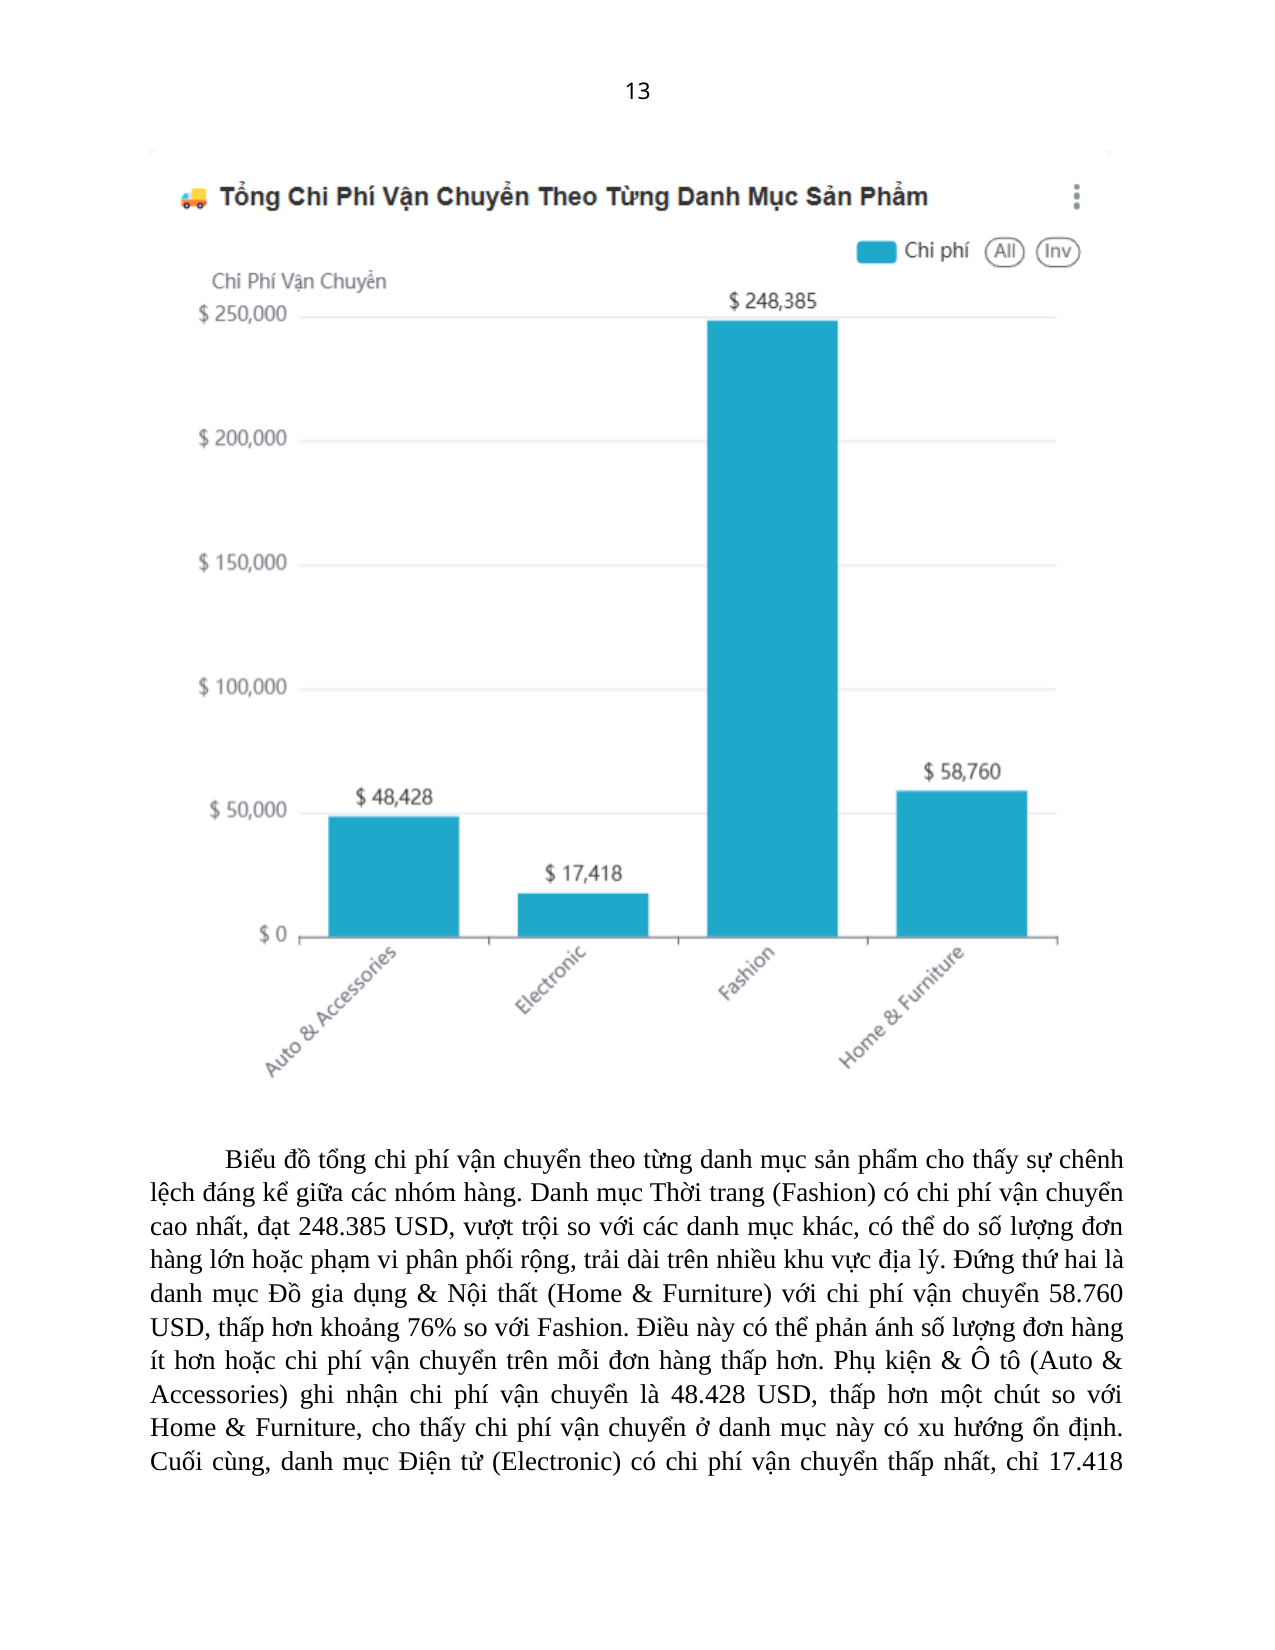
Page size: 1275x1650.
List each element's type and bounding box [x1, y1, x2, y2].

picture [150, 150, 1110, 1091]
text [150, 1109, 1125, 1476]
